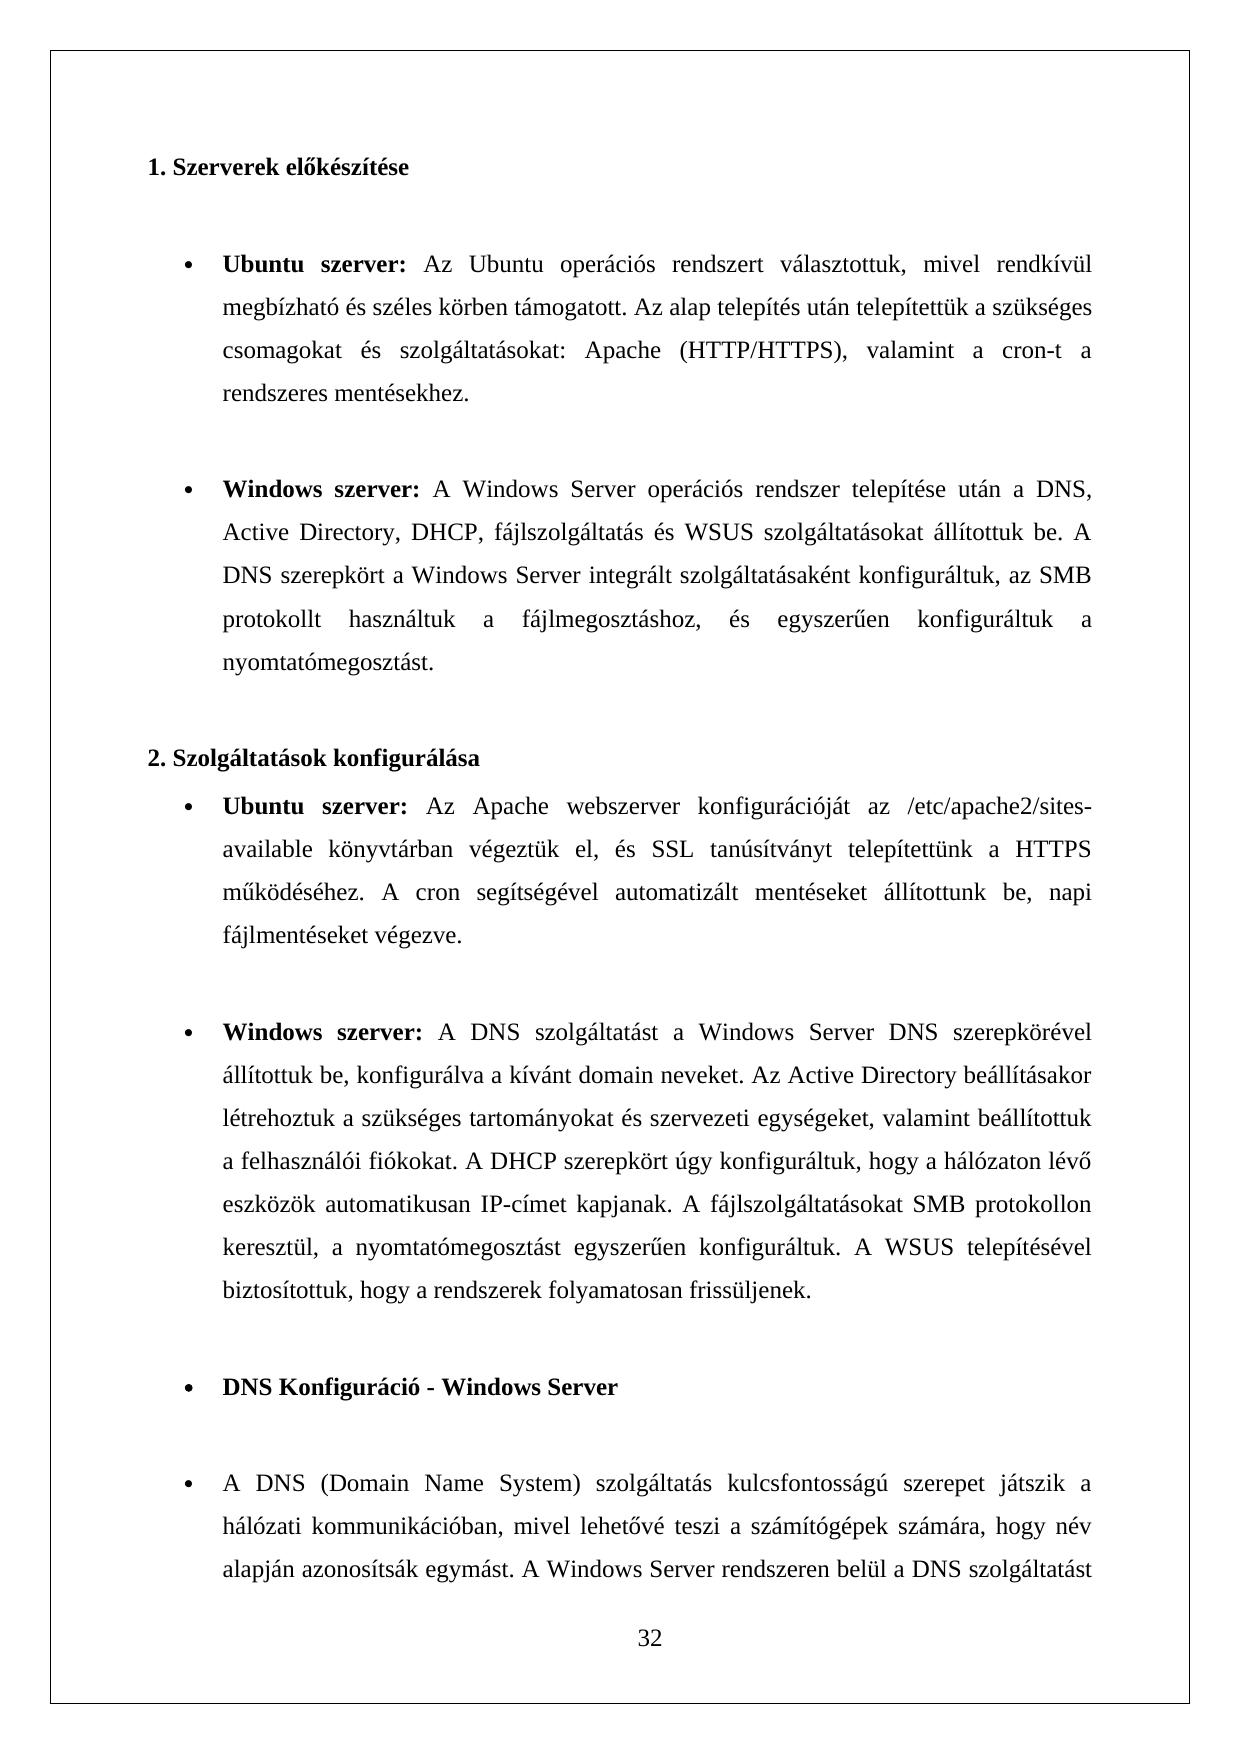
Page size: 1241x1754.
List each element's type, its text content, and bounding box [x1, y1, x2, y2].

list Ubuntu szerver: Az Apache webszerver konfigurációját az /etc/apache2/sites-available könyvtárban végeztük el, és SSL tanúsítványt telepítettünk a HTTPS működéséhez. A cron segítségével automatizált mentéseket állítottunk be, napi fájlmentéseket végezve. [185, 791, 1093, 949]
list DNS Konfiguráció - Windows Server [185, 1372, 1093, 1401]
list Windows szerver: A Windows Server operációs rendszer telepítése után a DNS, Active Directory, DHCP, fájlszolgáltatás és WSUS szolgáltatásokat állítottuk be. A DNS szerepkört a Windows Server integrált szolgáltatásaként konfiguráltuk, az SMB protokollt használtuk a fájlmegosztáshoz, és egyszerűen konfiguráltuk a nyomtatómegosztást. [185, 474, 1093, 676]
list Ubuntu szerver: Az Ubuntu operációs rendszert választottuk, mivel rendkívül megbízható és széles körben támogatott. Az alap telepítés után telepítettük a szükséges csomagokat és szolgáltatásokat: Apache (HTTP/HTTPS), valamint a cron-t a rendszeres mentésekhez. [185, 249, 1093, 407]
text 2. Szolgáltatások konfigurálása [147, 743, 1093, 772]
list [185, 1468, 1093, 1583]
list Windows szerver: A DNS szolgáltatást a Windows Server DNS szerepkörével állítottuk be, konfigurálva a kívánt domain neveket. Az Active Directory beállításakor létrehoztuk a szükséges tartományokat és szervezeti egységeket, valamint beállítottuk a felhasználói fiókokat. A DHCP szerepkört úgy konfiguráltuk, hogy a hálózaton lévő eszközök automatikusan IP-címet kapjanak. A fájlszolgáltatásokat SMB protokollon keresztül, a nyomtatómegosztást egyszerűen konfiguráltuk. A WSUS telepítésével biztosítottuk, hogy a rendszerek folyamatosan frissüljenek. [185, 1017, 1093, 1304]
text 1. Szerverek előkészítése [147, 152, 1093, 181]
